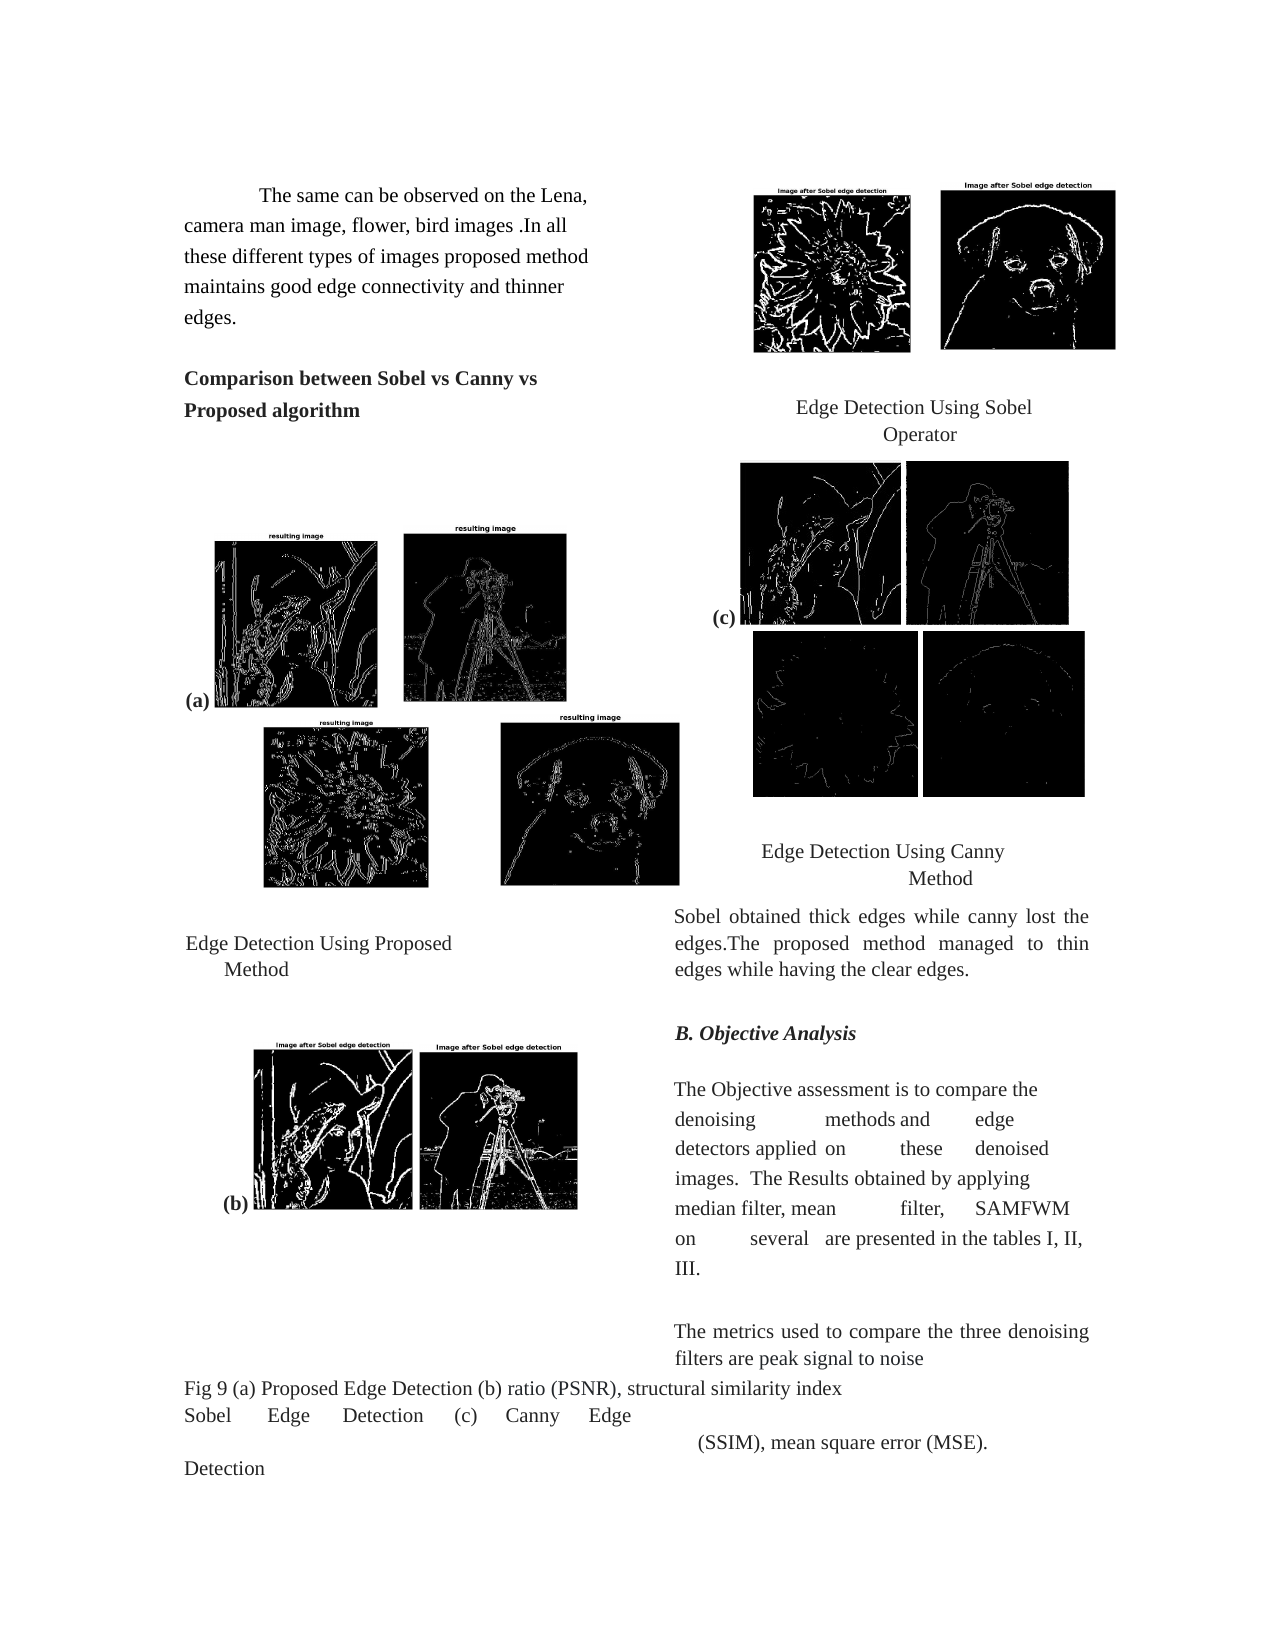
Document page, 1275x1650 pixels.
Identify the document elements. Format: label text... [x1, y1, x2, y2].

picture [253, 1042, 413, 1210]
picture [403, 525, 567, 702]
text Method [186, 957, 600, 981]
picture [419, 1044, 578, 1210]
text Detection [184, 1456, 1089, 1480]
text Fig 9 (a) Proposed Edge Detection (b) ratio (PSNR), structural similarity index [184, 1376, 1089, 1400]
picture [500, 714, 680, 886]
text Comparison between Sobel vs Canny vs [184, 366, 600, 390]
text Edge Detection Using Sobel [796, 395, 1089, 419]
text The Objective assessment is to compare the denoising methods and edge detectors applied on these denoised images. The Results obtained by applying median filter, mean filter, SAMFWM on several are presented in the tables I, II, III. [673, 1077, 1091, 1279]
text Proposed algorithm [184, 398, 600, 422]
picture [214, 533, 378, 708]
picture [906, 461, 1069, 625]
text Edge Detection Using Proposed [185, 931, 600, 954]
picture [923, 631, 1085, 797]
picture [753, 631, 918, 797]
text The metrics used to compare the three denoising filters are peak signal to noise [673, 1319, 1089, 1369]
text Sobel obtained thick edges while canny lost the edges.The proposed method managed to thin edges while having the clear edges. [673, 904, 1089, 981]
picture [740, 460, 901, 625]
picture [940, 182, 1116, 350]
text Operator [750, 422, 1089, 446]
text Method [791, 865, 1089, 889]
picture [753, 188, 911, 353]
picture [263, 720, 429, 888]
text The same can be observed on the Lena, camera man image, flower, bird images .In all these different types of images proposed method maintains good edge connectivity and thinner edges. [184, 182, 600, 329]
text Edge Detection Using Canny [680, 839, 1091, 863]
text Sobel Edge Detection (c) Canny Edge [184, 1403, 1089, 1427]
subtitle B. Objective Analysis [675, 1021, 1089, 1045]
text (SSIM), mean square error (MSE). [185, 1430, 988, 1454]
